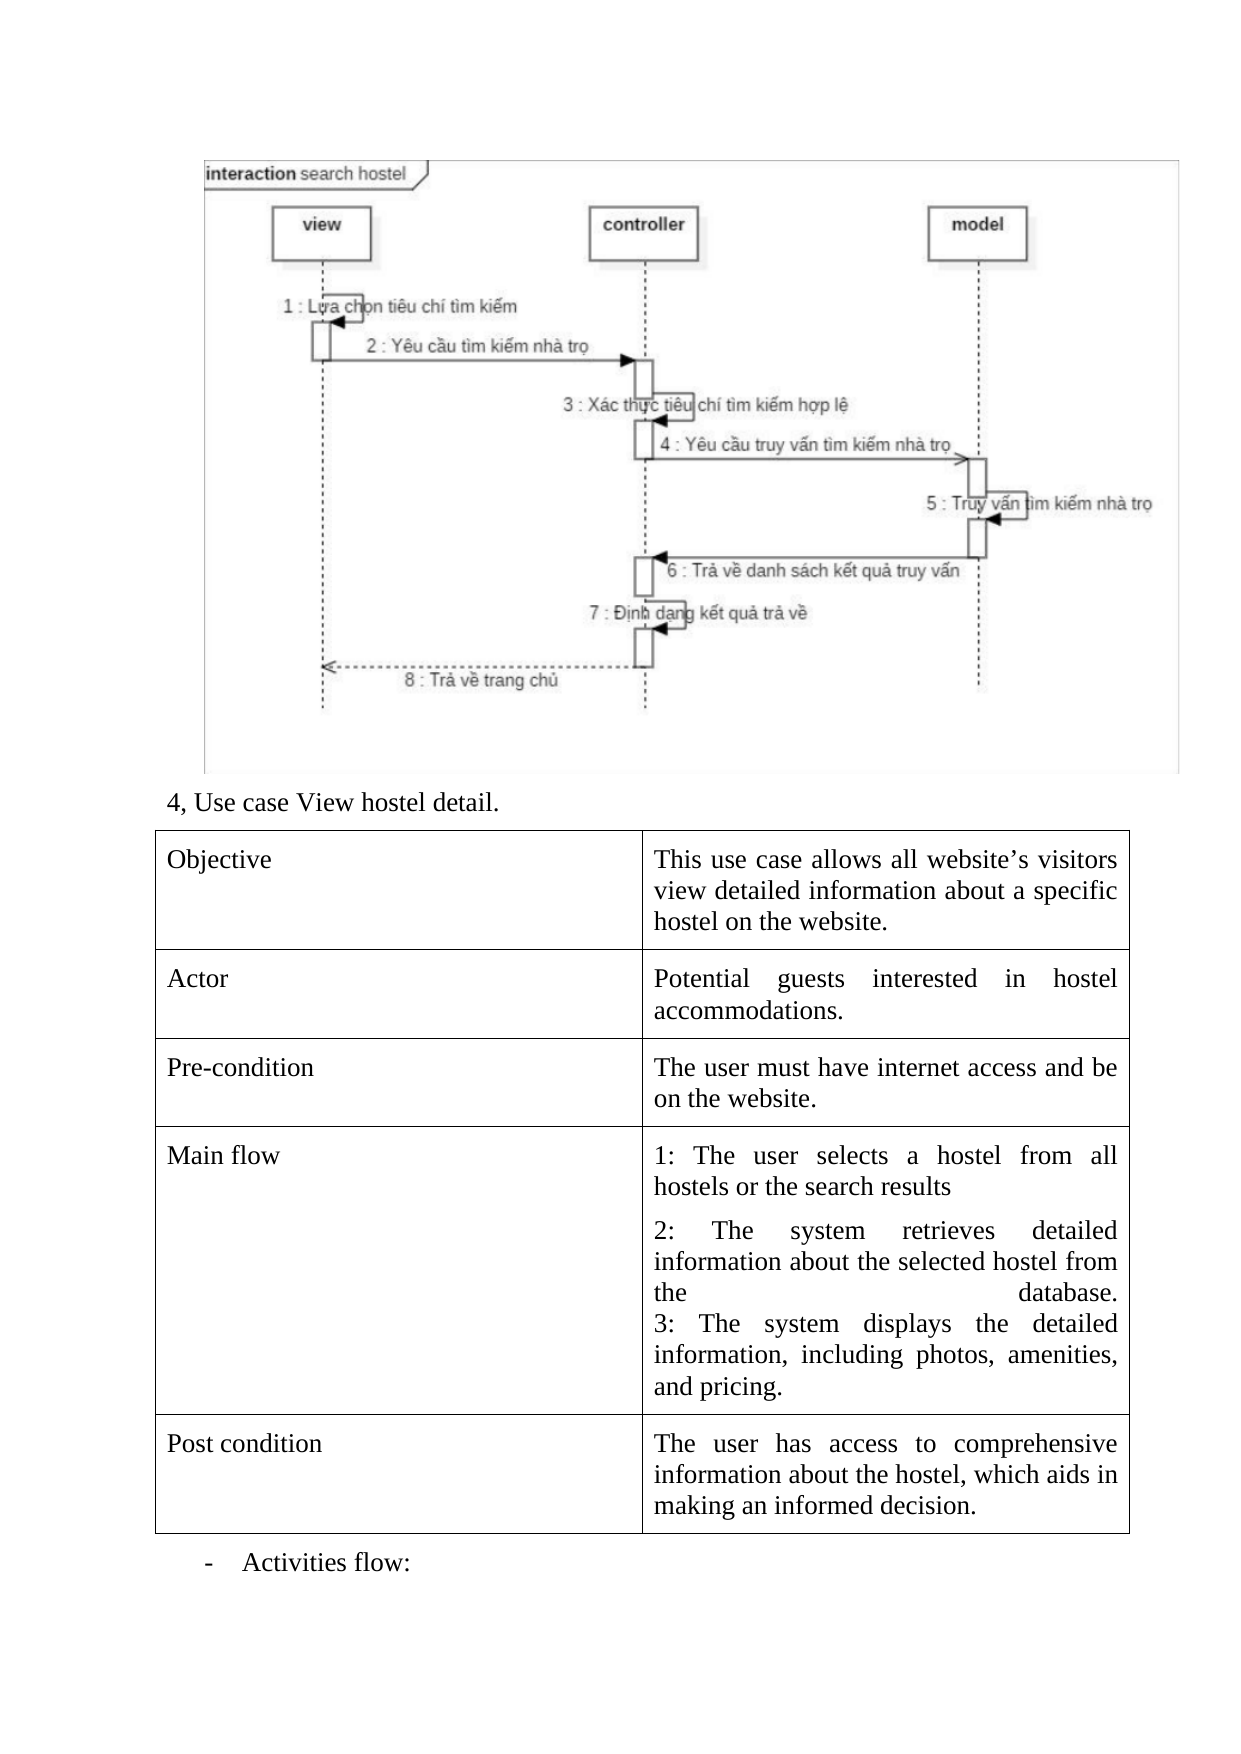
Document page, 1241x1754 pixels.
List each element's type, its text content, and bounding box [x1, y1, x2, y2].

text 4, Use case View hostel detail. [167, 786, 1169, 817]
table_header This use case allows all website’s visitors view detailed information about a specific hostel on the website. [643, 831, 1129, 949]
list Activities flow: [204, 1546, 1169, 1578]
picture [204, 160, 1180, 774]
table_header Objective [156, 831, 642, 949]
table_cell 1: The user selects a hostel from all hostels or the search results 2: The system retrieves detailed information about the selected hostel from the database. 3: The system displays the detailed information, including photos, amenities, and pricing. [643, 1127, 1129, 1413]
table_cell Pre-condition [156, 1039, 642, 1126]
table_cell Post condition [156, 1415, 642, 1533]
table_cell The user has access to comprehensive information about the hostel, which aids in making an informed decision. [643, 1415, 1129, 1533]
table_cell Potential guests interested in hostel accommodations. [643, 950, 1129, 1037]
table_cell The user must have internet access and be on the website. [643, 1039, 1129, 1126]
table_cell Actor [156, 950, 642, 1037]
table_cell Main flow [156, 1127, 642, 1413]
